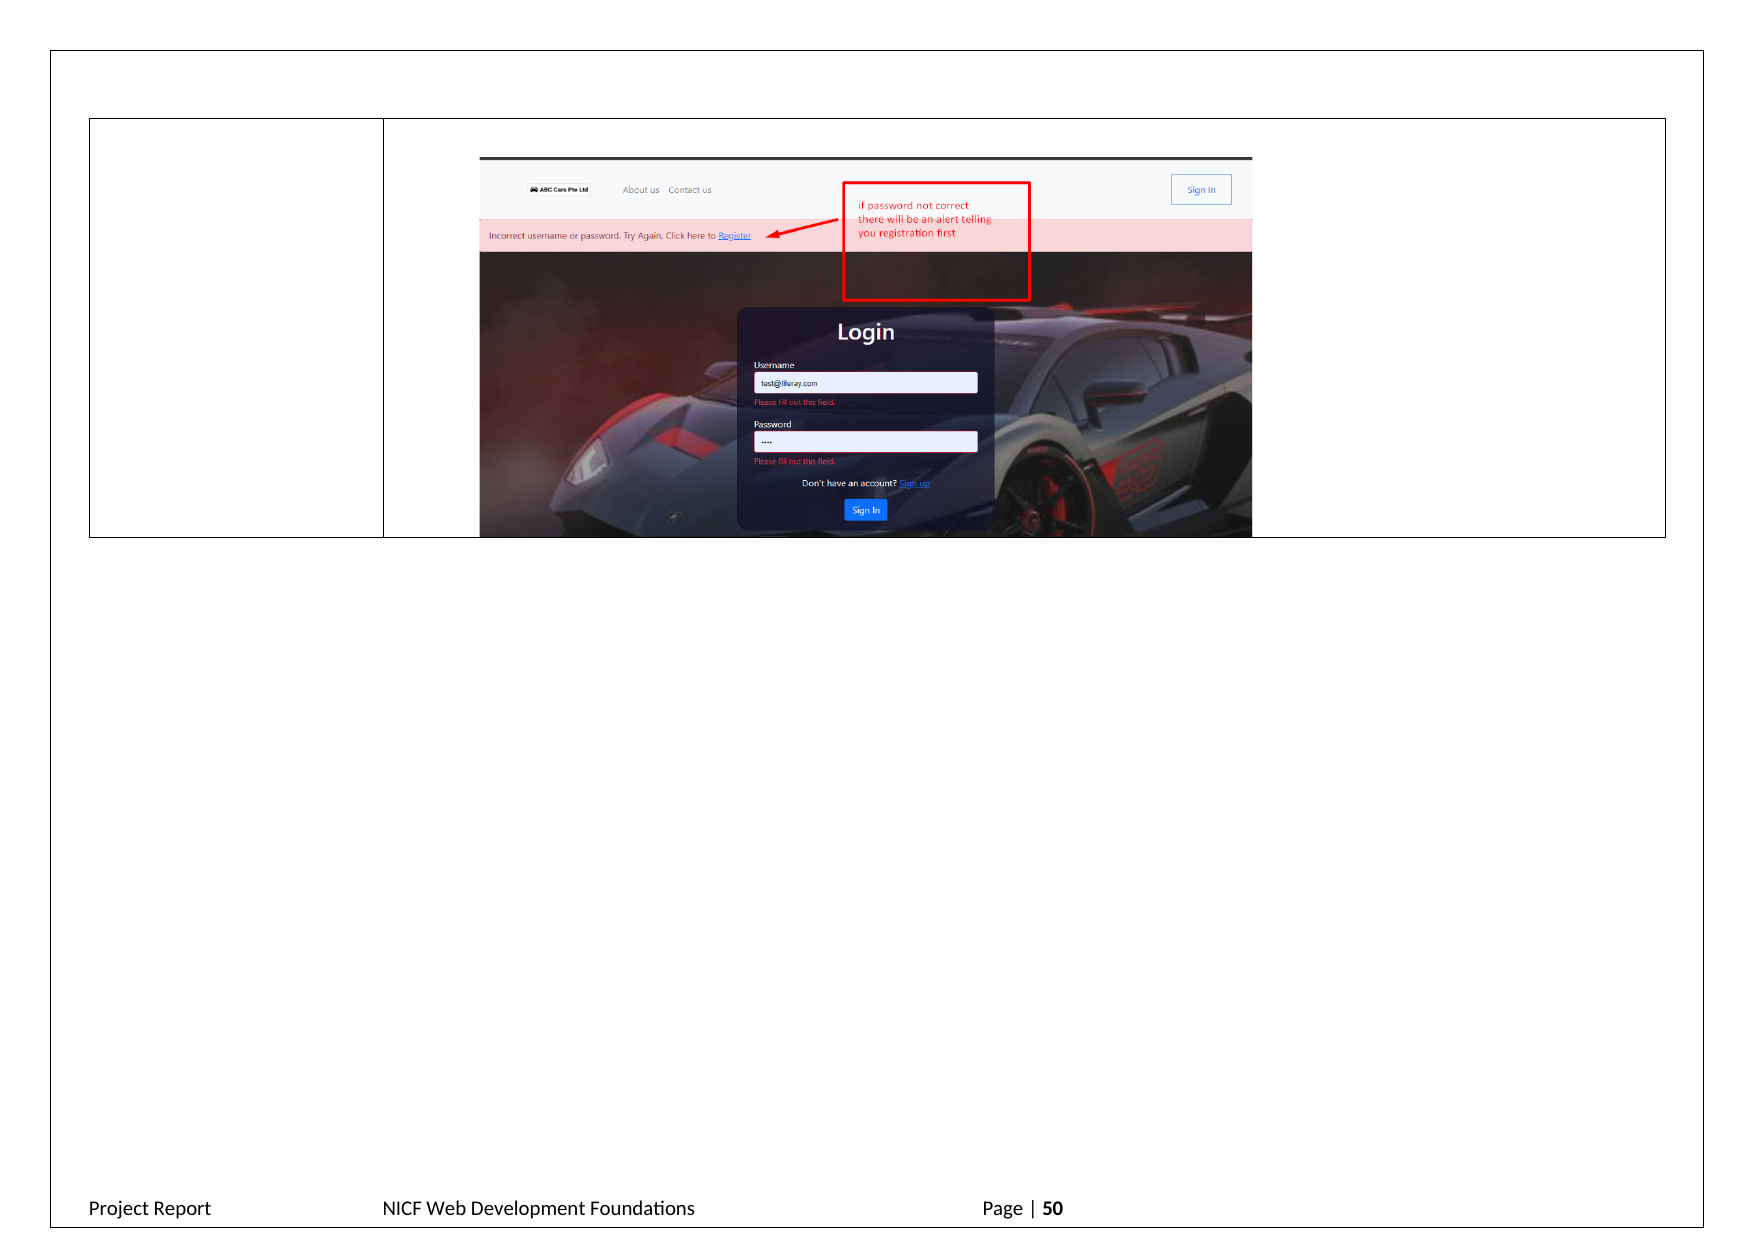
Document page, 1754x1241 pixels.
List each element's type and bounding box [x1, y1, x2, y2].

table_cell [90, 119, 383, 537]
picture [479, 157, 1253, 537]
table_cell [384, 119, 1665, 537]
